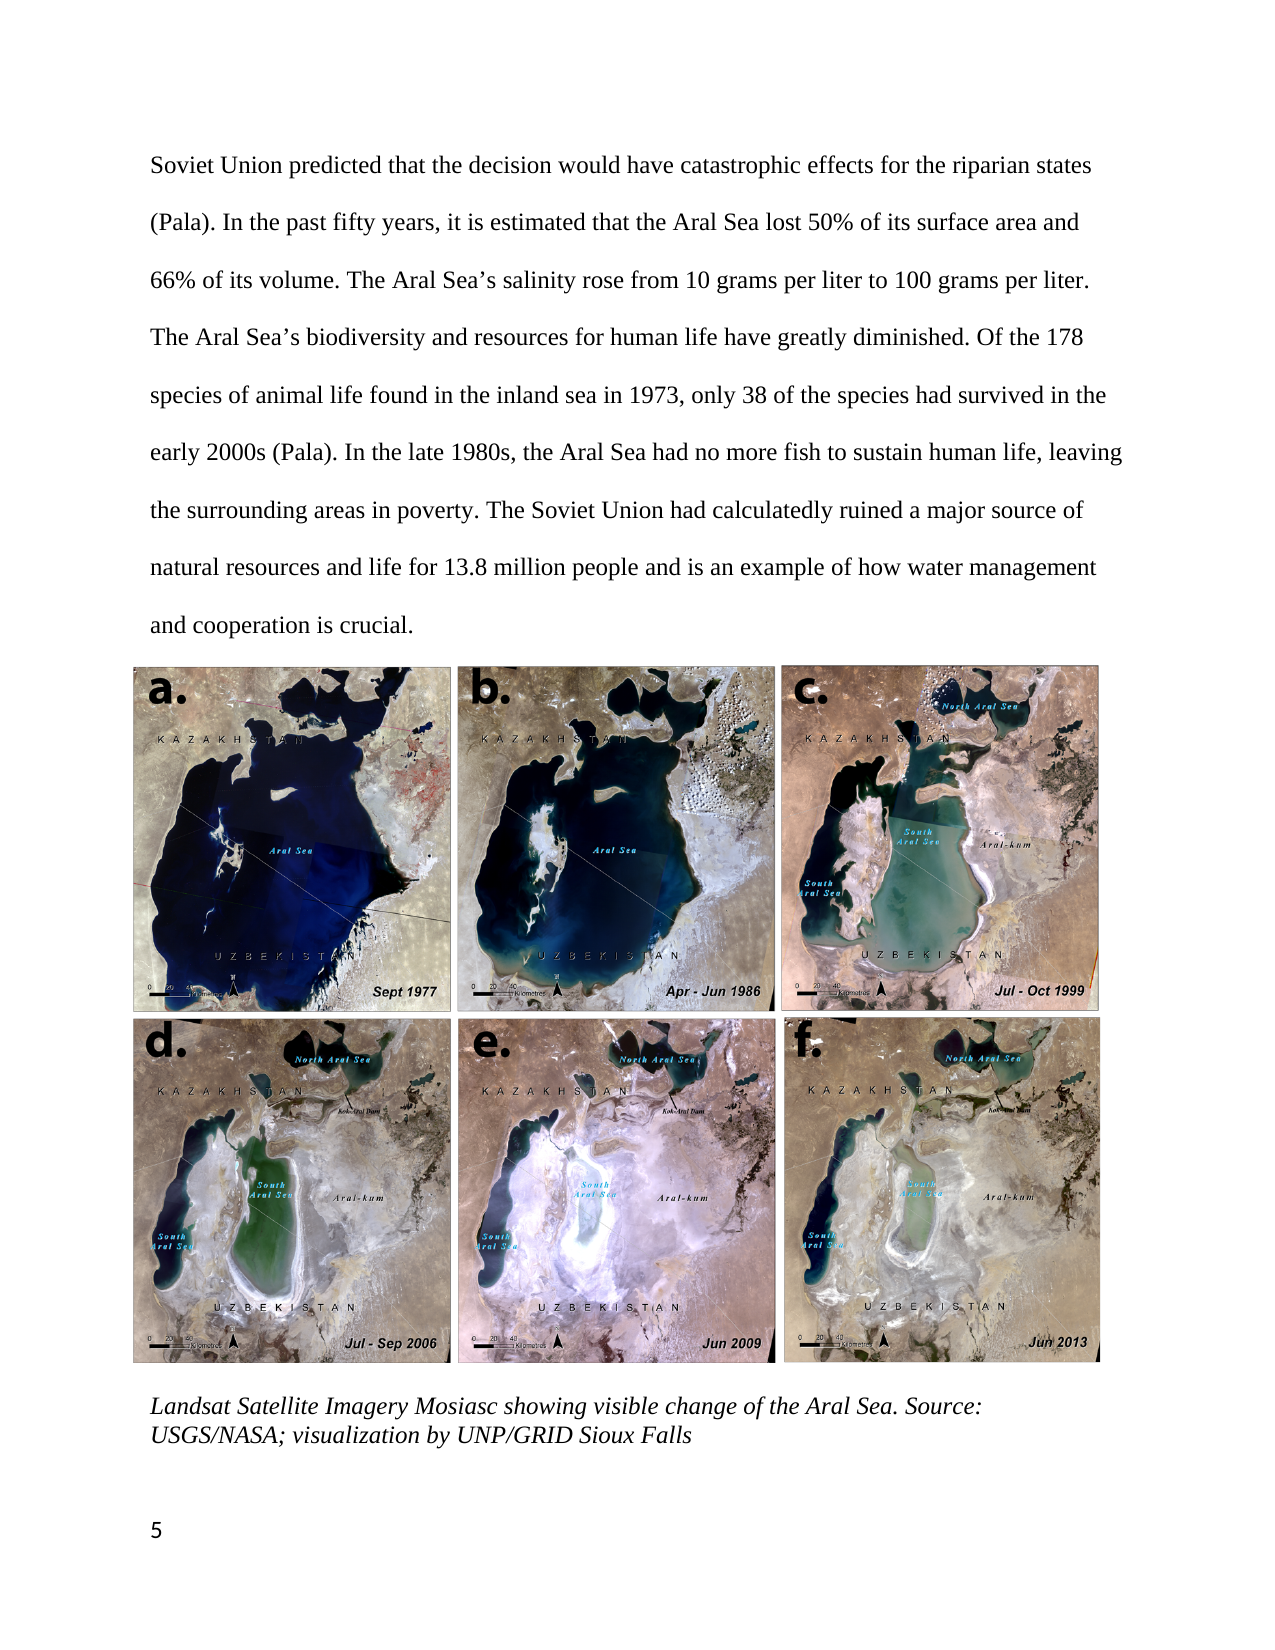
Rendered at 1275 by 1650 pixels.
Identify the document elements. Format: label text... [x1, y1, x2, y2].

picture [125, 657, 1101, 1363]
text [150, 150, 1125, 639]
